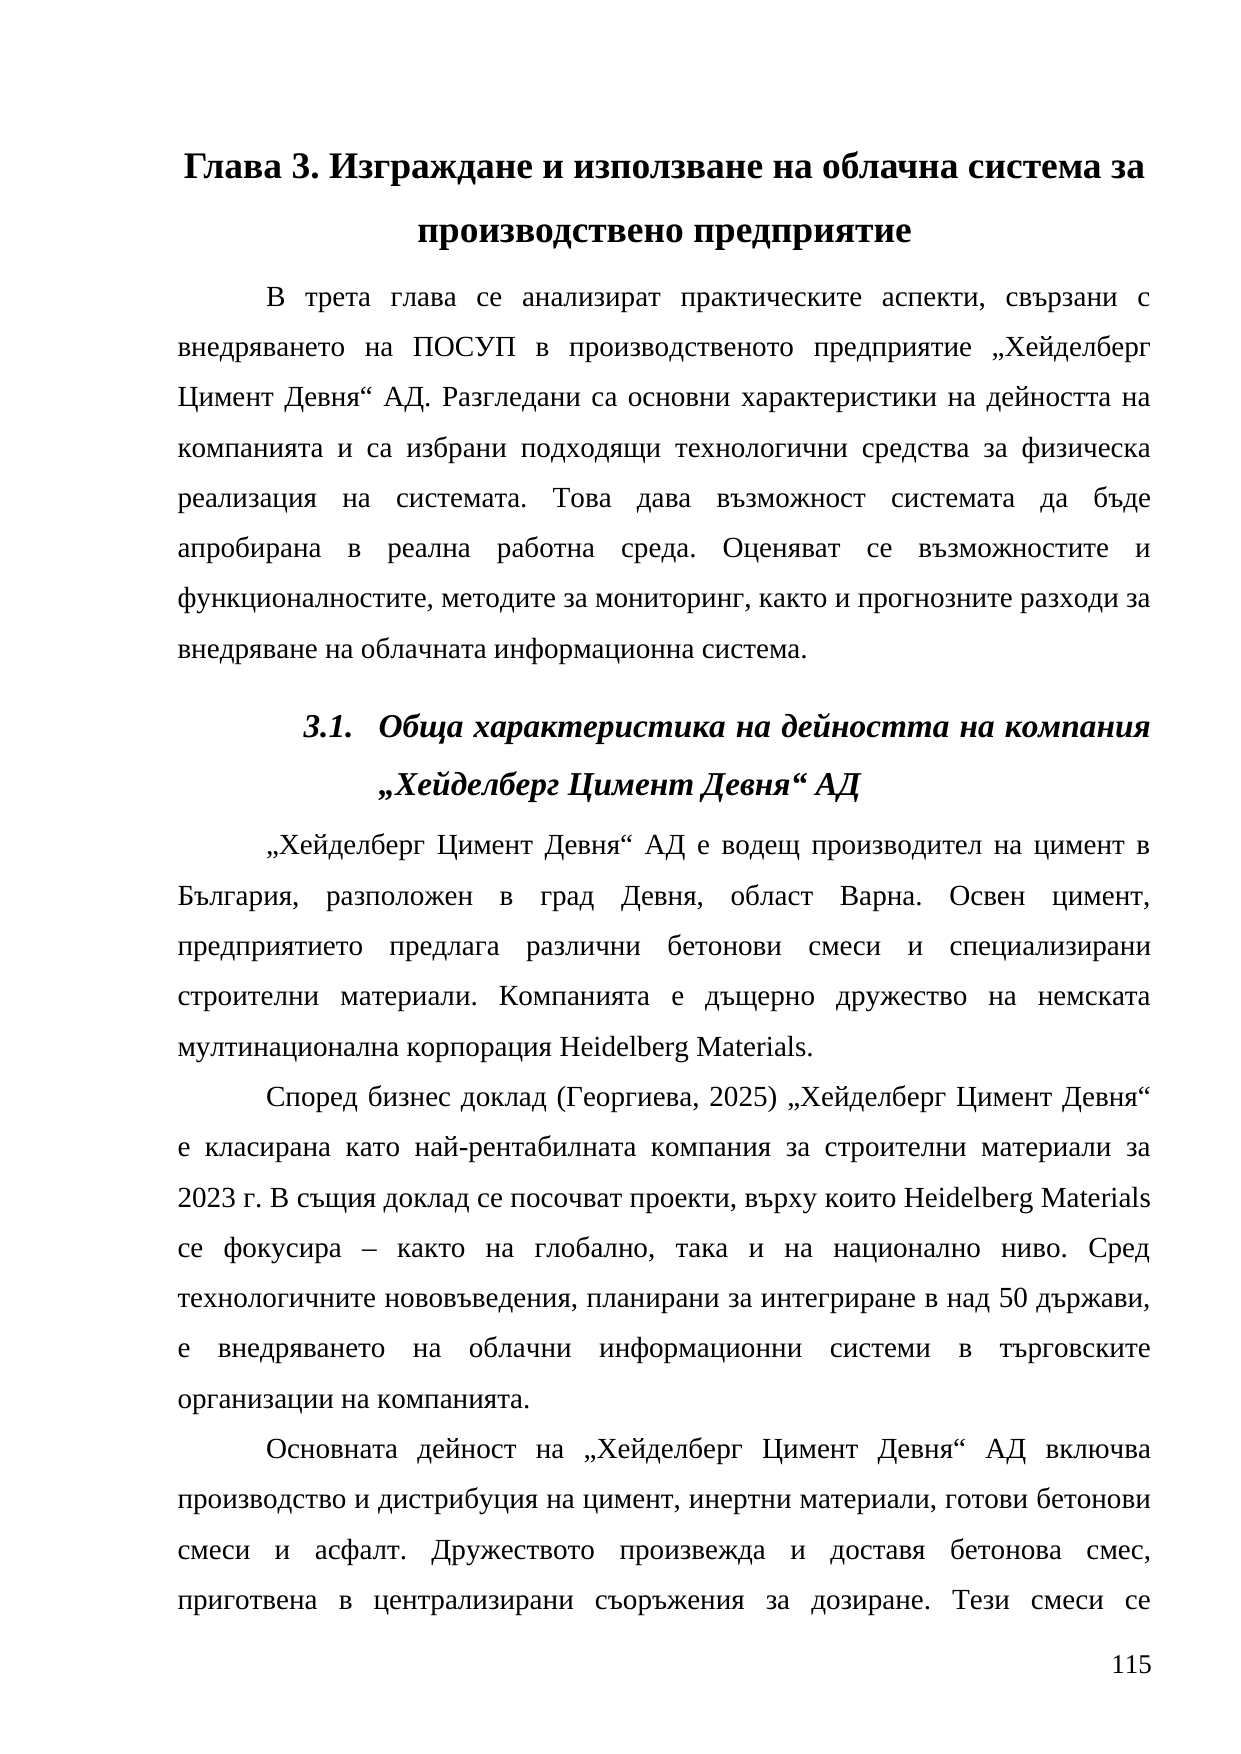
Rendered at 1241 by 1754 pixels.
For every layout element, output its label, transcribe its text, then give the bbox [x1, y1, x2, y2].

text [177, 1431, 1152, 1616]
text Според бизнес доклад (Георгиева, 2025) „Хейделберг Цимент Девня“ е класирана като най-рентабилната компания за строителни материали за 2023 г. В същия доклад се посочват проекти, върху които Heidelberg Materials се фокусира – както на глобално, така и на национално ниво. Сред технологичните нововъведения, планирани за интегриране в над 50 държави, е внедряването на облачни информационни системи в търговските организации на компанията. [177, 1079, 1152, 1414]
text „Хейделберг Цимент Девня“ АД е водещ производител на цимент в България, разположен в град Девня, област Варна. Освен цимент, предприятието предлага различни бетонови смеси и специализирани строителни материали. Компанията е дъщерно дружество на немската мултинационална корпорация Heidelberg Materials. [177, 827, 1152, 1062]
subtitle Глава 3. Изграждане и използване на облачна система за производствено предприятие [177, 143, 1152, 251]
subtitle Обща характеристика на дейността на компания „Хейделберг Цимент Девня“ АД [303, 706, 1152, 802]
text В трета глава се анализират практическите аспекти, свързани с внедряването на ПОСУП в производственото предприятие „Хейделберг Цимент Девня“ АД. Разгледани са основни характеристики на дейността на компанията и са избрани подходящи технологични средства за физическа реализация на системата. Това дава възможност системата да бъде апробирана в реална работна среда. Оценяват се възможностите и функционалностите, методите за мониторинг, както и прогнозните разходи за внедряване на облачната информационна система. [177, 279, 1152, 664]
